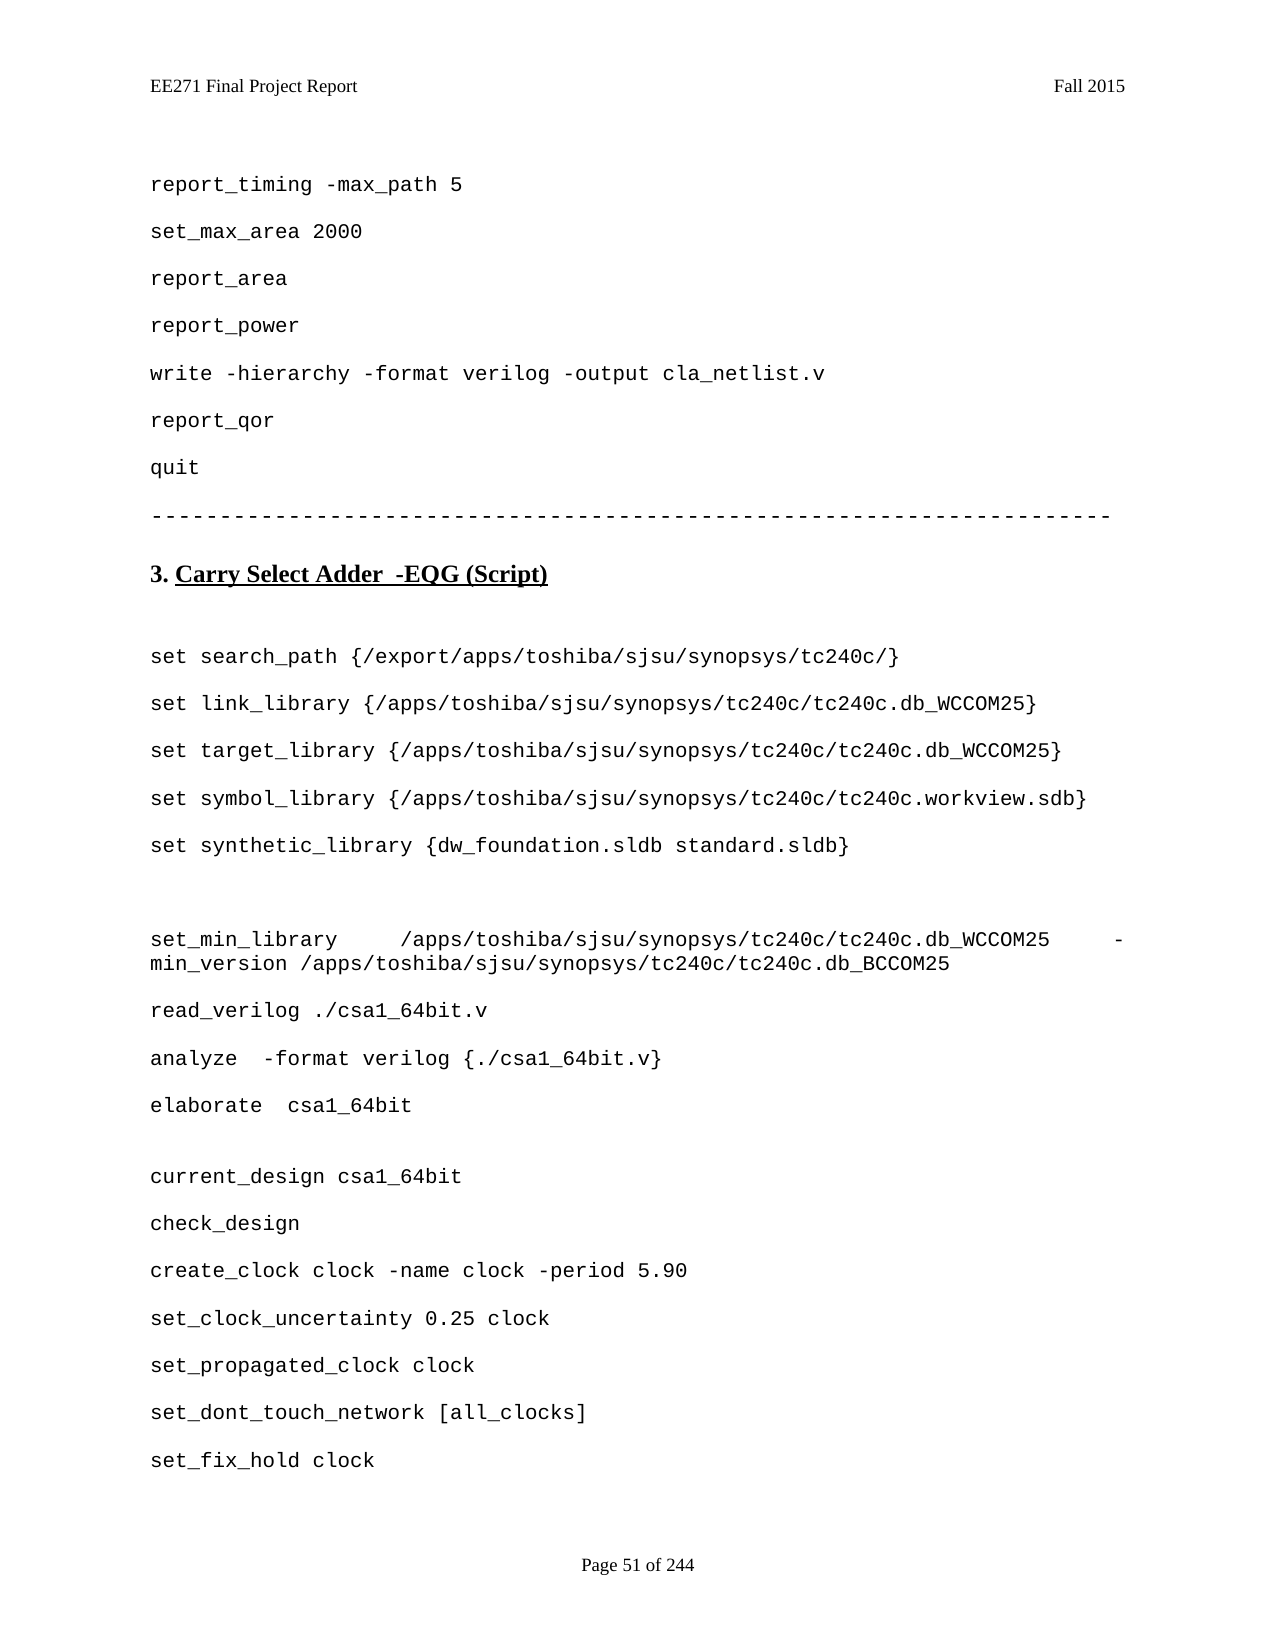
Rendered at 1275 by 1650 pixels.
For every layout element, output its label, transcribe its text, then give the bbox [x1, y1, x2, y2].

text set symbol_library {/apps/toshiba/sjsu/synopsys/tc240c/tc240c.workview.sdb} [150, 787, 1125, 811]
text set search_path {/export/apps/toshiba/sjsu/synopsys/tc240c/} [150, 646, 1125, 669]
text report_area [150, 268, 1125, 292]
text analyze -format verilog {./csa1_64bit.v} [150, 1048, 1125, 1071]
text set_propagated_clock clock [150, 1355, 1125, 1379]
text set_min_library /apps/toshiba/sjsu/synopsys/tc240c/tc240c.db_WCCOM25 -min_version /apps/toshiba/sjsu/synopsys/tc240c/tc240c.db_BCCOM25 [150, 929, 1125, 977]
text ---------------------------------------------------------------------- [150, 505, 1125, 531]
text set link_library {/apps/toshiba/sjsu/synopsys/tc240c/tc240c.db_WCCOM25} [150, 693, 1125, 717]
text read_verilog ./csa1_64bit.v [150, 1000, 1125, 1024]
text check_design [150, 1213, 1125, 1237]
text create_clock clock -name clock -period 5.90 [150, 1260, 1125, 1284]
text set_fix_hold clock [150, 1449, 1125, 1473]
text write -hierarchy -format verilog -output cla_netlist.v [150, 363, 1125, 386]
text elaborate csa1_64bit [150, 1095, 1125, 1118]
text report_qor [150, 410, 1125, 434]
text set target_library {/apps/toshiba/sjsu/synopsys/tc240c/tc240c.db_WCCOM25} [150, 740, 1125, 764]
text report_power [150, 316, 1125, 339]
text report_timing -max_path 5 [150, 174, 1125, 197]
text 3. Carry Select Adder -EQG (Script) [150, 559, 1125, 588]
text set synthetic_library {dw_foundation.sldb standard.sldb} [150, 835, 1125, 858]
text set_clock_uncertainty 0.25 clock [150, 1308, 1125, 1331]
text set_dont_touch_network [all_clocks] [150, 1402, 1125, 1426]
text set_max_area 2000 [150, 221, 1125, 244]
text quit [150, 457, 1125, 481]
text current_design csa1_64bit [150, 1166, 1125, 1189]
